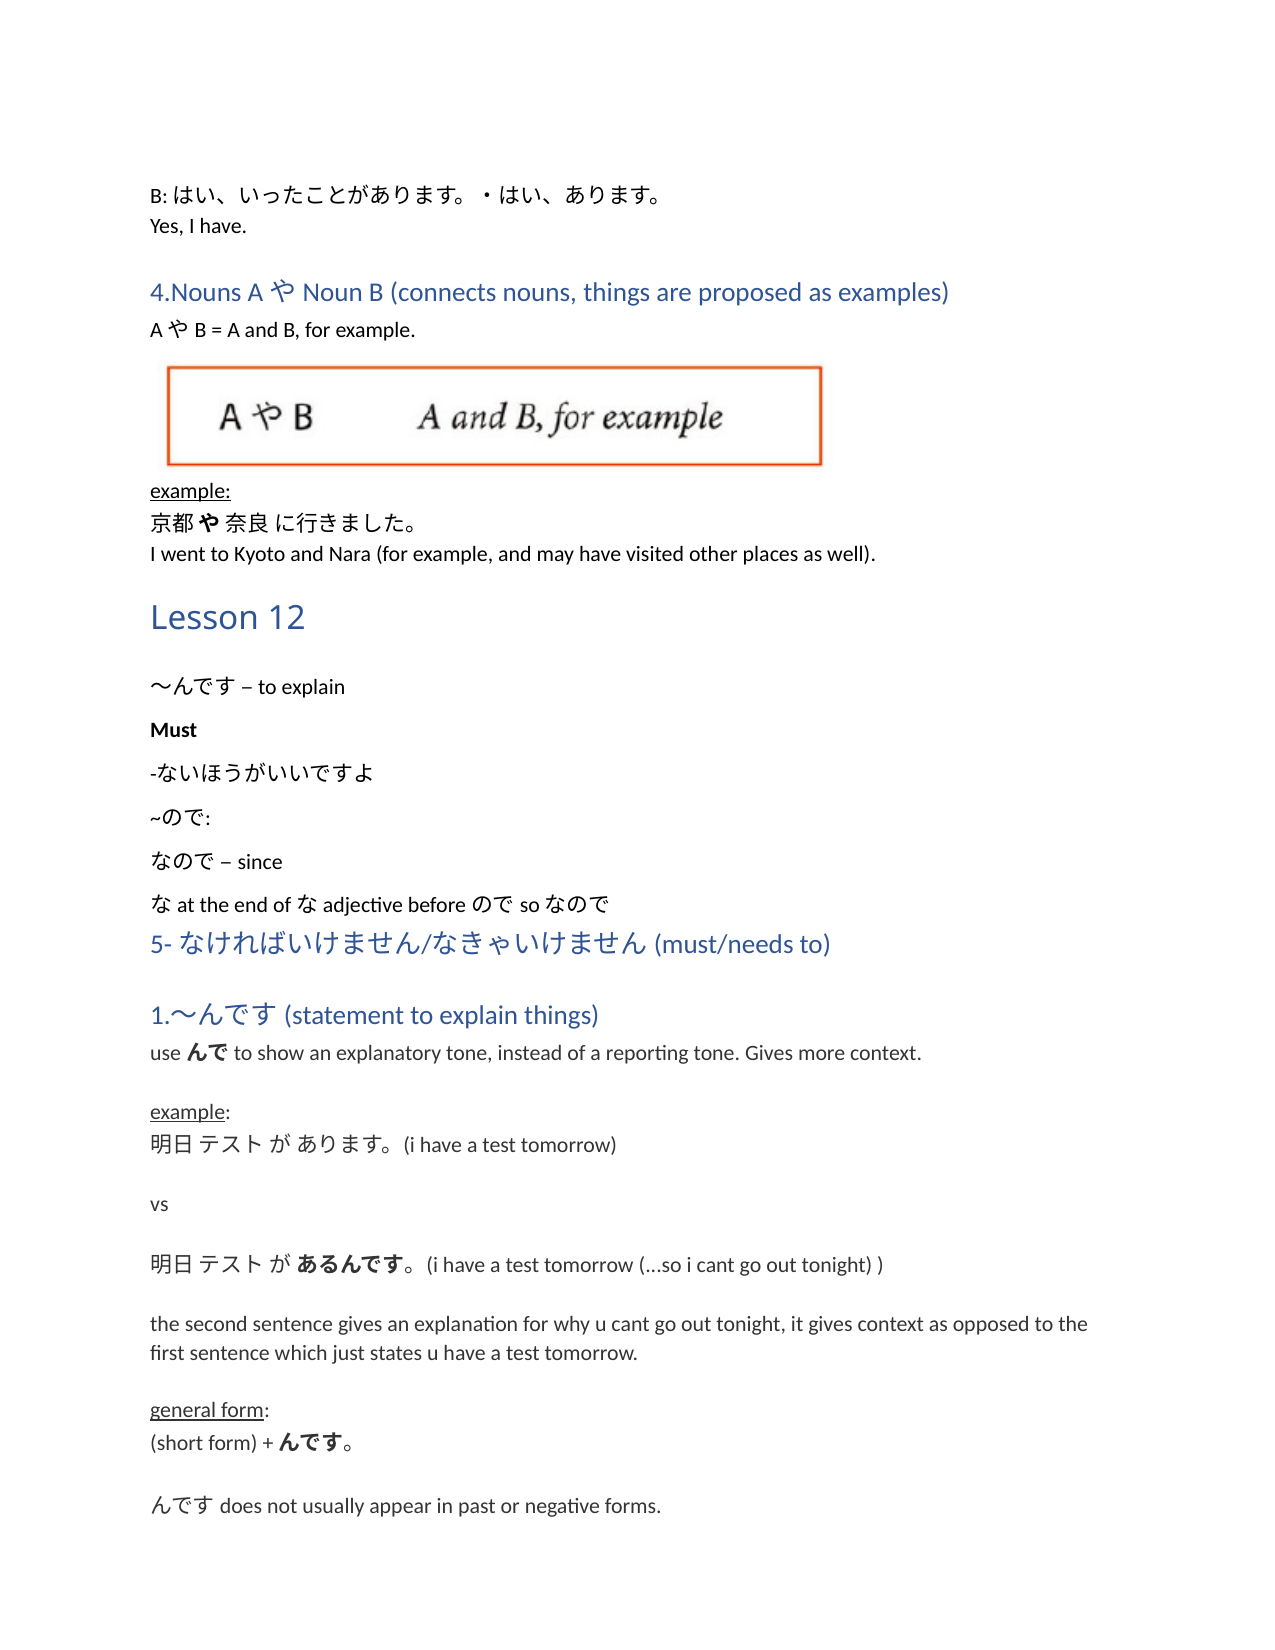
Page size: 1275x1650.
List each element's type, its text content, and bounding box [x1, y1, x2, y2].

text 明日 テスト が あるんです。(i have a test tomorrow (...so i cant go out tonight) ) [150, 1247, 1125, 1279]
text んです does not usually appear in past or negative forms. [150, 1488, 1125, 1520]
text vs [150, 1190, 1125, 1216]
text (short form) + んです。 [150, 1425, 1125, 1457]
text B: はい、いったことがあります。・はい、あります。 [150, 178, 1125, 210]
text use んで to show an explanatory tone, instead of a reporting tone. Gives more context. [150, 1035, 1125, 1067]
text Must [150, 703, 1125, 747]
text ～んです – to explain [150, 659, 1125, 703]
text Yes, I have. [150, 212, 1125, 239]
subtitle 5- なければいけません/なきゃいけません (must/needs to) [150, 922, 1125, 961]
text 京都 や 奈良 に行きました。 [150, 506, 1125, 537]
text I went to Kyoto and Nara (for example, and may have visited other places as well). [150, 540, 1125, 566]
text general form: [150, 1396, 1125, 1423]
text 明日 テスト が あります。(i have a test tomorrow) [150, 1127, 1125, 1158]
text -ないほうがいいですよ [150, 747, 1125, 790]
picture [150, 346, 849, 475]
text example: [150, 1098, 1125, 1125]
text the second sentence gives an explanation for why u cant go out tonight, it gives context as opposed to the first sentence which just states u have a test tomorrow. [150, 1310, 1125, 1366]
subtitle Nouns A や Noun B (connects nouns, things are proposed as examples) [150, 270, 1125, 309]
text example: [150, 477, 1125, 503]
text ~ので: [150, 790, 1125, 834]
text A や B = A and B, for example. [150, 312, 1125, 344]
text な at the end of な adjective before ので so なので [150, 878, 1125, 922]
text なので – since [150, 834, 1125, 878]
subtitle Lesson 12 [150, 593, 1125, 639]
subtitle ～んです (statement to explain things) [150, 993, 1125, 1032]
